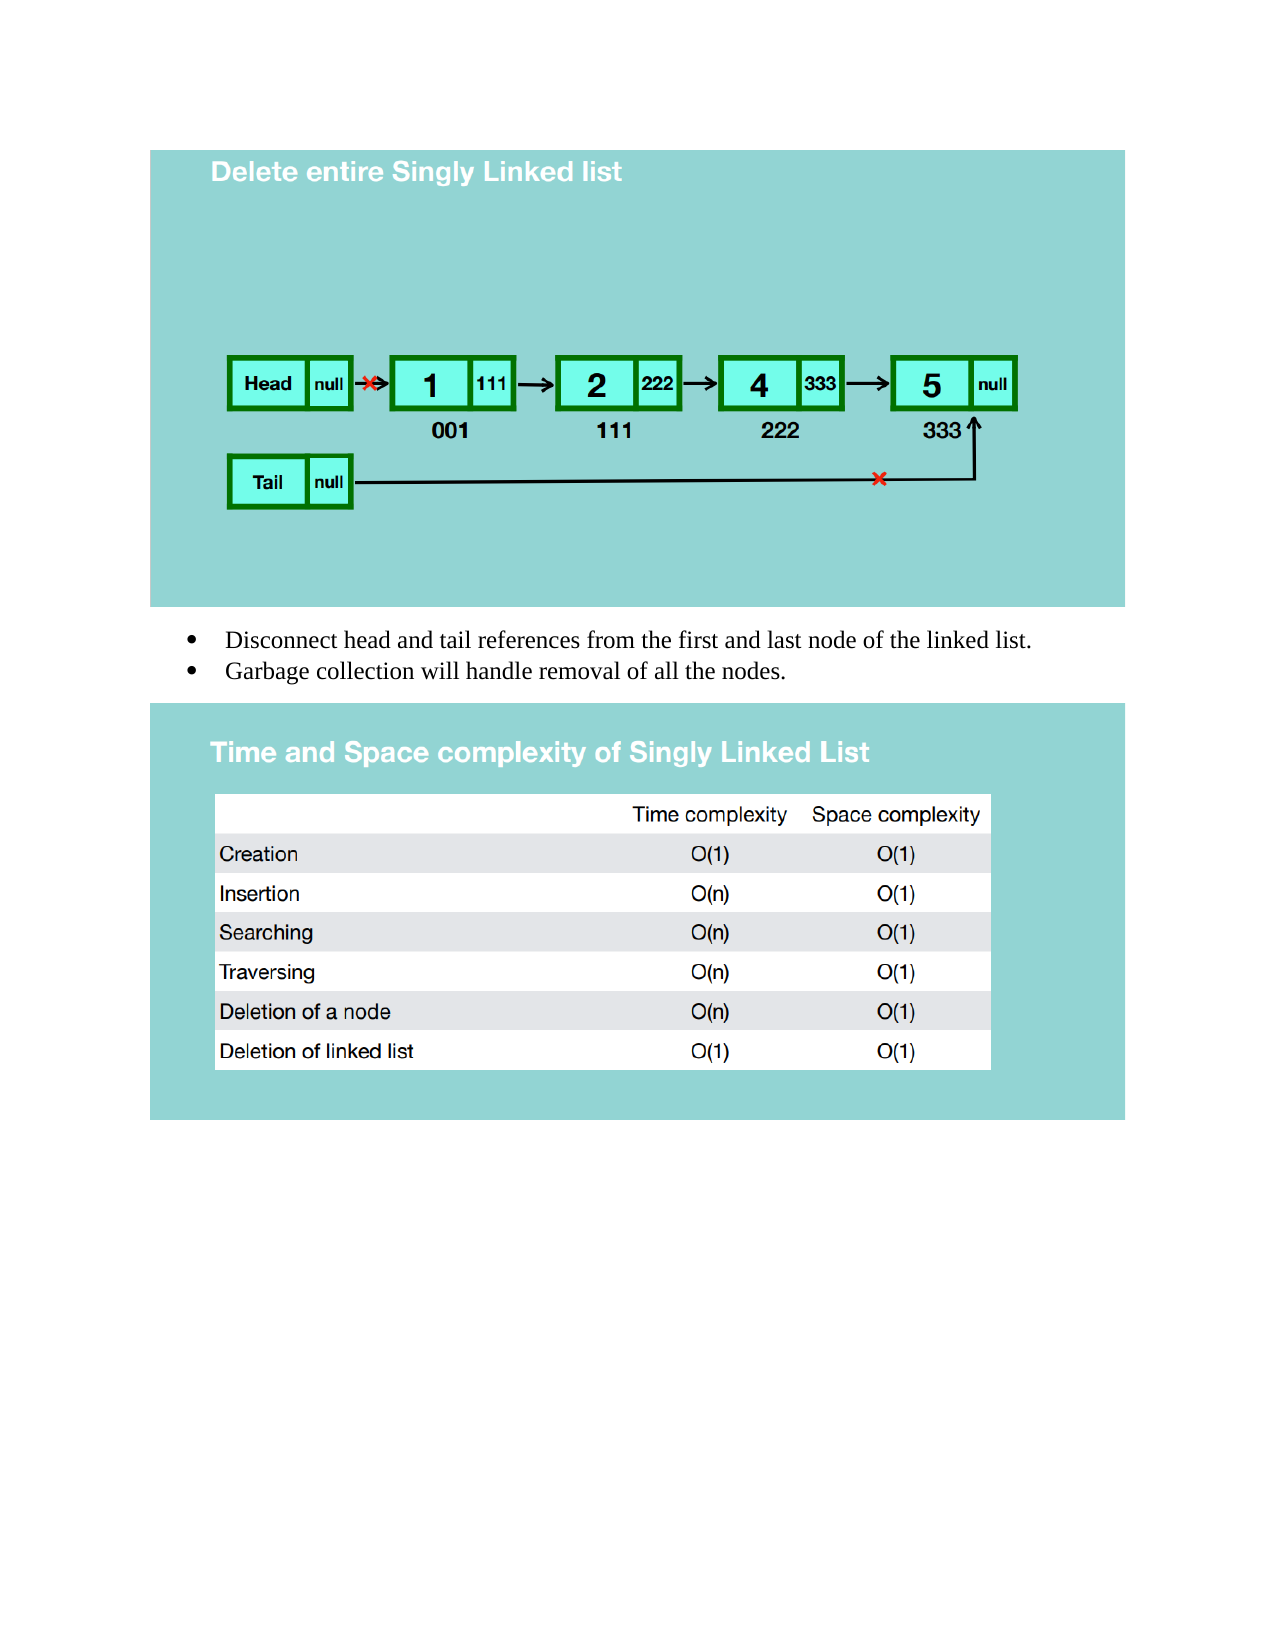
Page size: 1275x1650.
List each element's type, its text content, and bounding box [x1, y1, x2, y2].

picture [150, 150, 1125, 607]
list Garbage collection will handle removal of all the nodes. [187, 656, 1125, 685]
picture [150, 703, 1125, 1120]
list Disconnect head and tail references from the first and last node of the linked list. [187, 625, 1125, 654]
